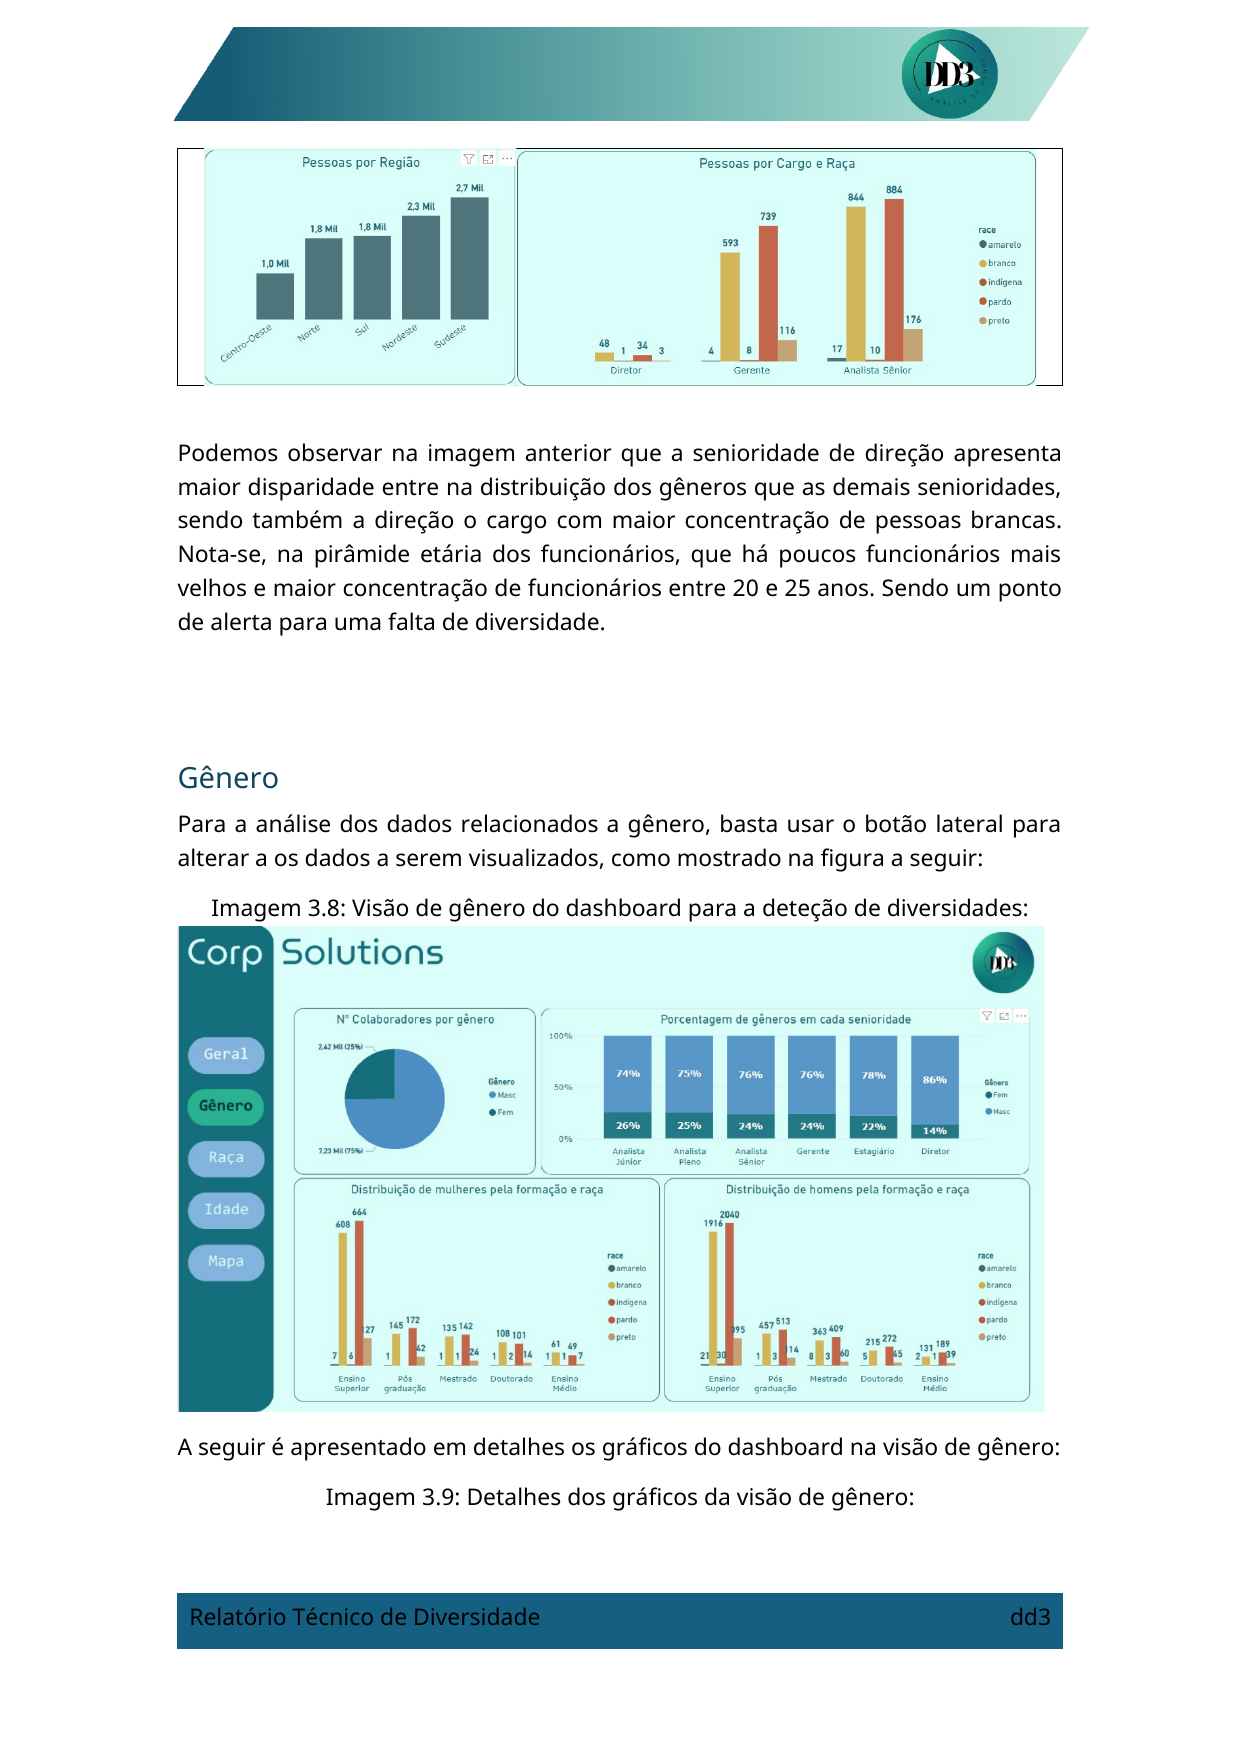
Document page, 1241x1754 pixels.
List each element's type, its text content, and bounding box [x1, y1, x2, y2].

text Para a análise dos dados relacionados a gênero, basta usar o botão lateral para alterar a os dados a serem visualizados, como mostrado na figura a seguir: [177, 808, 1063, 873]
table_header [178, 149, 203, 385]
subtitle Gênero [177, 757, 1063, 797]
text Imagem 3.8: Visão de gênero do dashboard para a deteção de diversidades: [177, 892, 1063, 923]
picture [177, 926, 1045, 1412]
text A seguir é apresentado em detalhes os gráficos do dashboard na visão de gênero: [177, 1431, 1063, 1462]
table_header [1037, 149, 1062, 385]
picture [151, 27, 1111, 121]
text Podemos observar na imagem anterior que a senioridade de direção apresenta maior disparidade entre na distribuição dos gêneros que as demais senioridades, sendo também a direção o cargo com maior concentração de pessoas brancas. Nota-se, na pirâmide etária dos funcionários, que há poucos funcionários mais velhos e maior concentração de funcionários entre 20 e 25 anos. Sendo um ponto de alerta para uma falta de diversidade. [177, 437, 1063, 637]
picture [203, 148, 1037, 386]
text Imagem 3.9: Detalhes dos gráficos da visão de gênero: [177, 1481, 1063, 1512]
